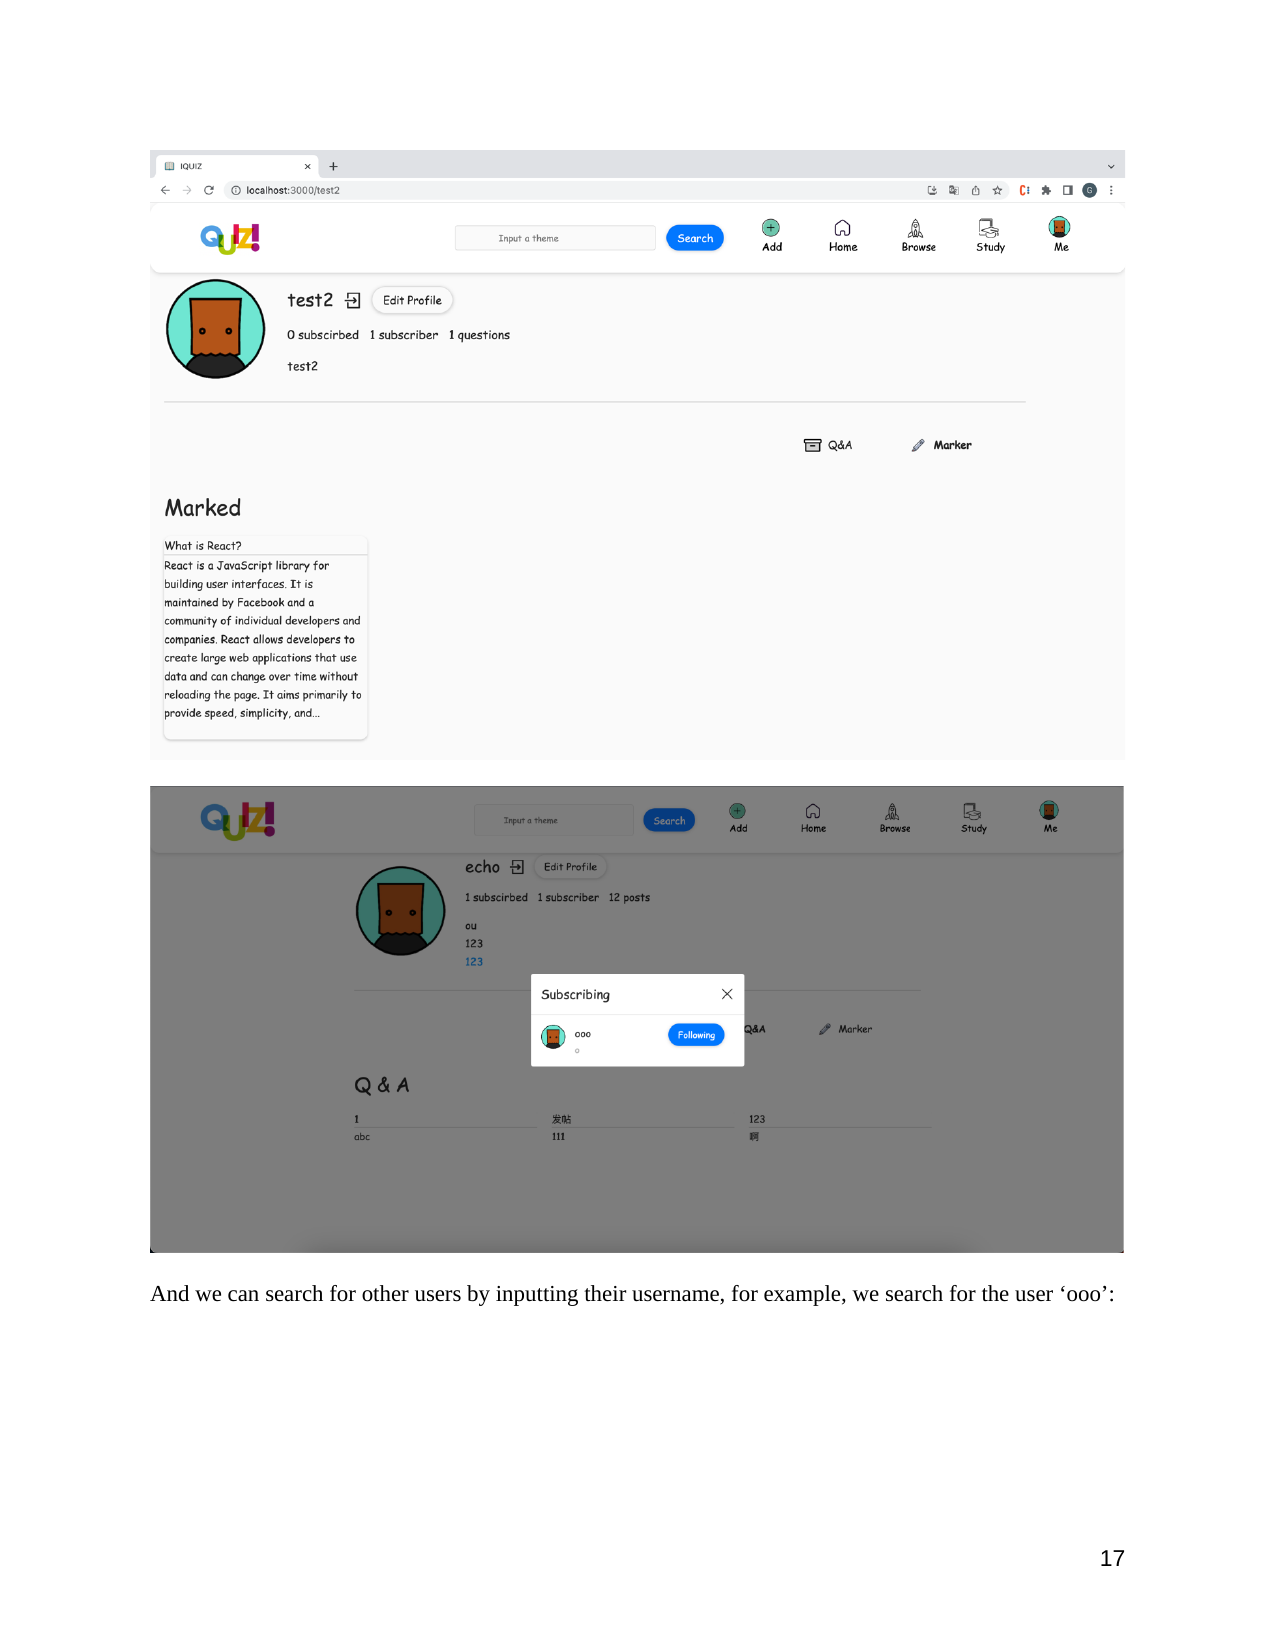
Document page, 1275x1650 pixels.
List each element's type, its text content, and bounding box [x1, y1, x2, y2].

picture [150, 786, 1124, 1253]
text And we can search for other users by inputting their username, for example, we search for the user ‘ooo’: [150, 1280, 1125, 1306]
picture [150, 150, 1125, 760]
